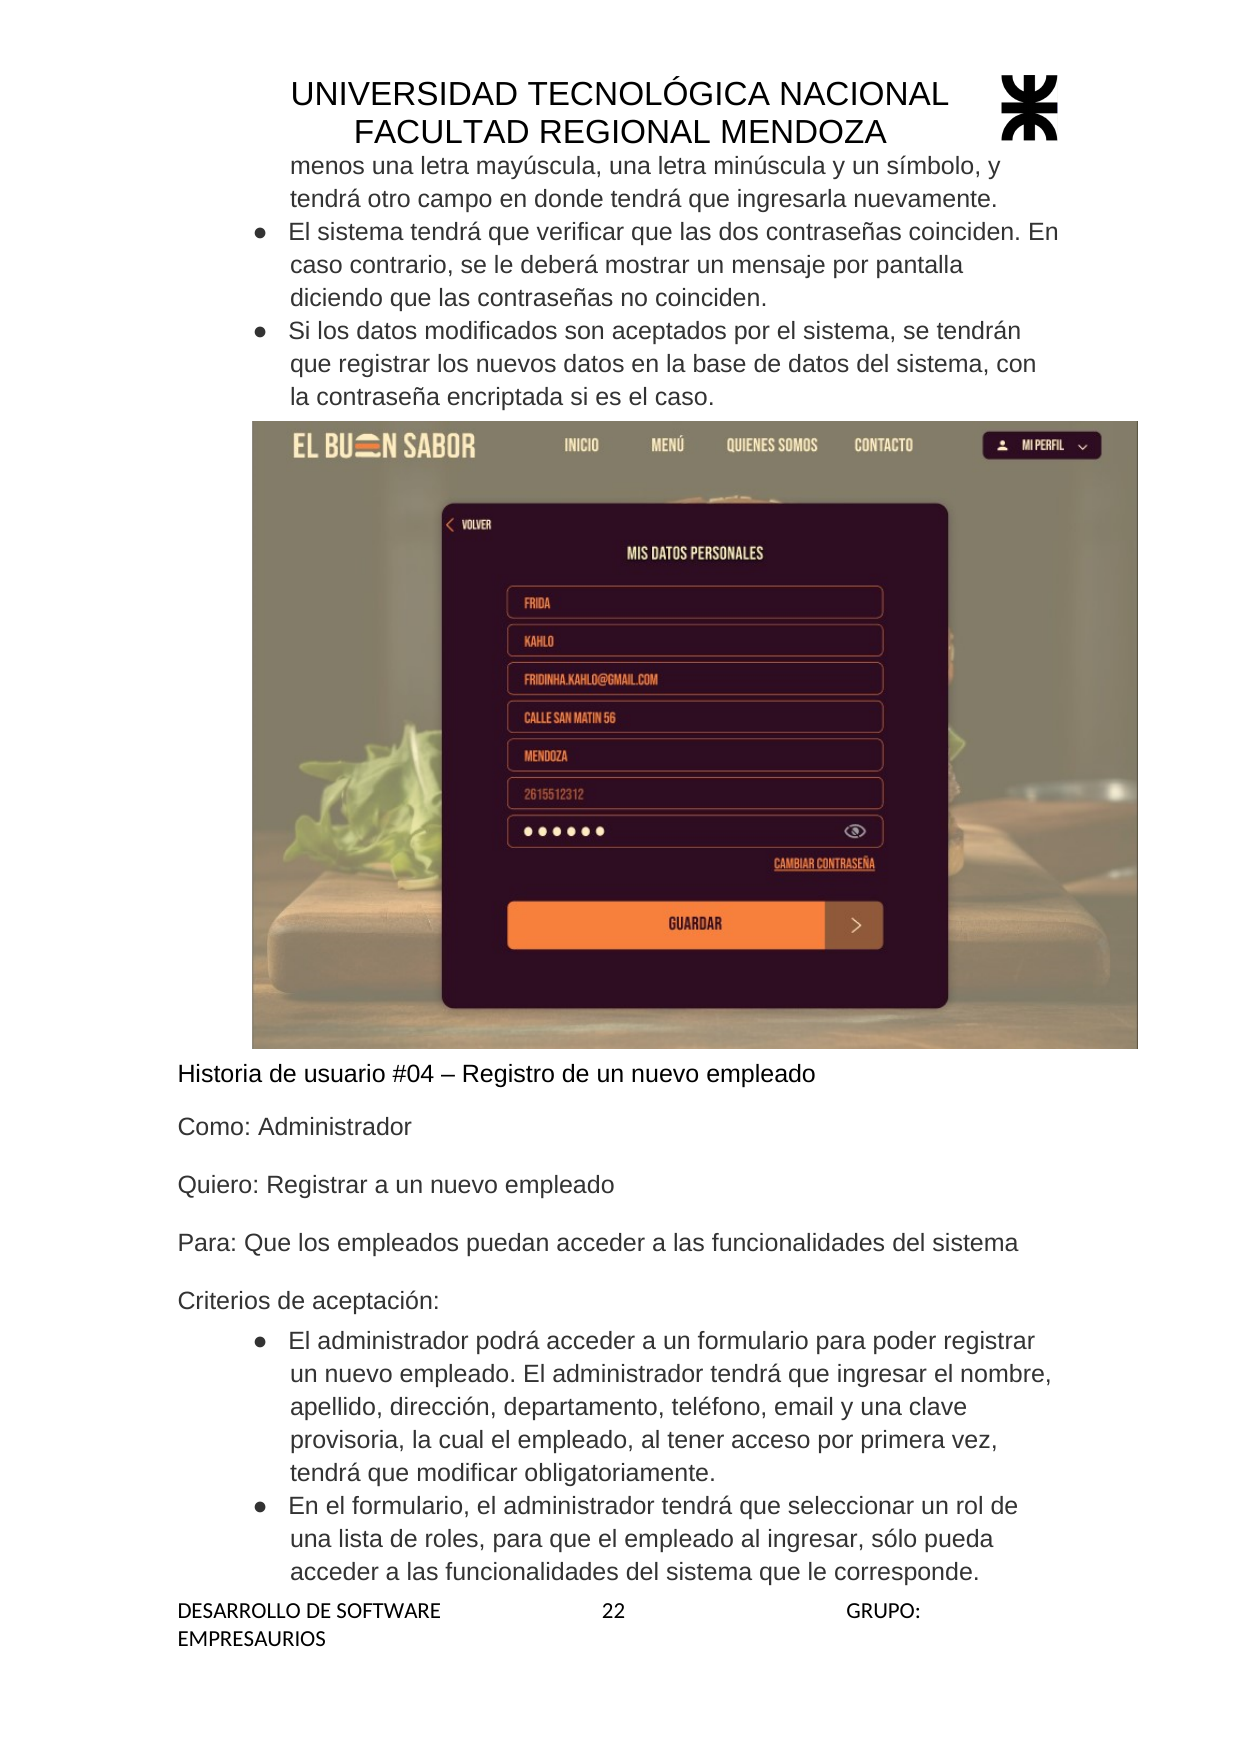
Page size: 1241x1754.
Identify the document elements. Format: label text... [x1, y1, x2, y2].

picture [986, 75, 1073, 142]
text Historia de usuario #04 – Registro de un nuevo empleado [177, 1058, 1063, 1087]
text Como: Administrador [177, 1112, 1063, 1141]
text ● El administrador podrá acceder a un formulario para poder registrar un nuevo empleado. El administrador tendrá que ingresar el nombre, apellido, dirección, departamento, teléfono, email y una clave provisoria, la cual el empleado, al tener acceso por primera vez, tendrá que modificar obligatoriamente. [252, 1326, 1063, 1486]
text Para: Que los empleados puedan acceder a las funcionalidades del sistema [177, 1228, 1063, 1257]
text ● El sistema tendrá que verificar que las dos contraseñas coinciden. En caso contrario, se le deberá mostrar un mensaje por pantalla diciendo que las contraseñas no coinciden. [252, 217, 1063, 311]
text Criterios de aceptación: [177, 1286, 1063, 1315]
picture [252, 421, 1138, 1049]
text ● Si los datos modificados son aceptados por el sistema, se tendrán que registrar los nuevos datos en la base de datos del sistema, con la contraseña encriptada si es el caso. [252, 316, 1063, 411]
text Quiero: Registrar a un nuevo empleado [177, 1170, 1063, 1199]
text ● En el formulario, el administrador tendrá que seleccionar un rol de una lista de roles, para que el empleado al ingresar, sólo pueda acceder a las funcionalidades del sistema que le corresponde. [252, 1491, 1063, 1586]
